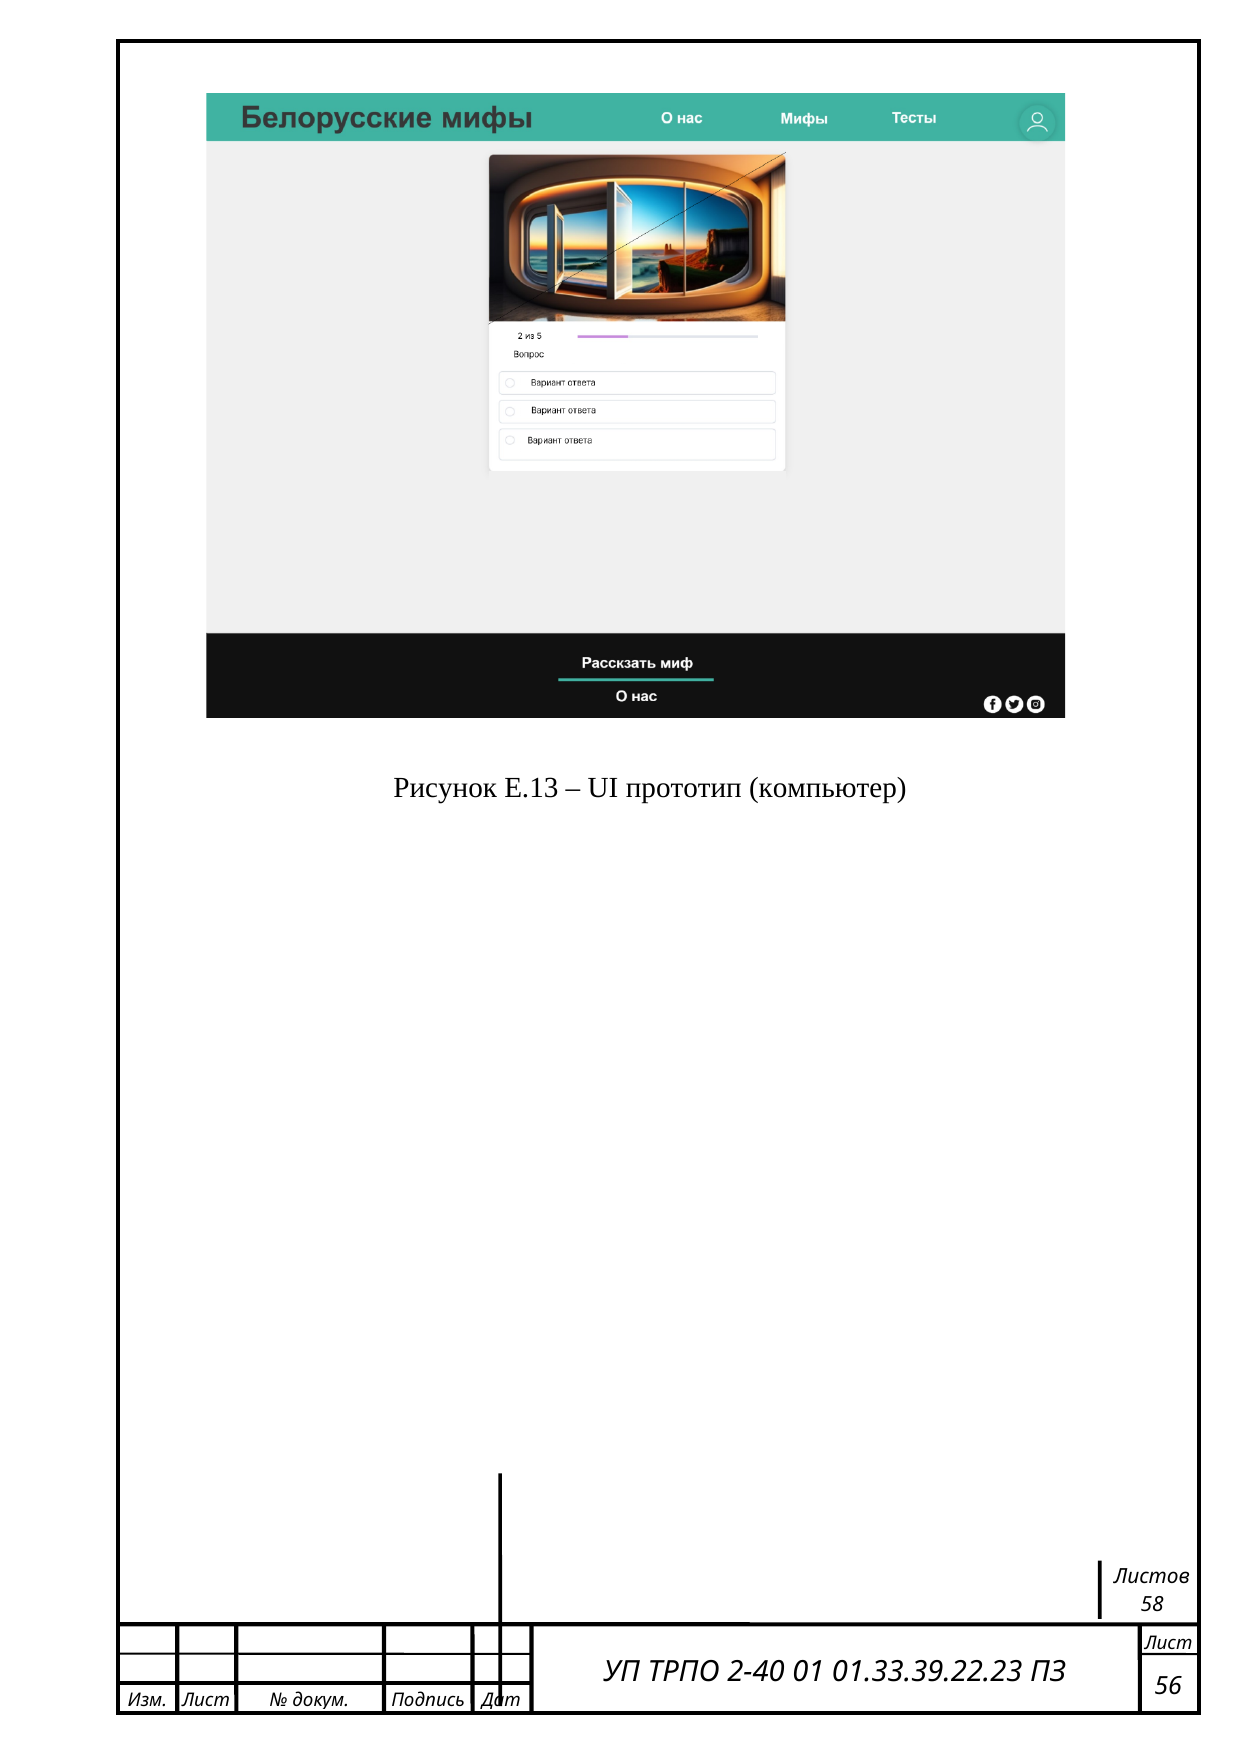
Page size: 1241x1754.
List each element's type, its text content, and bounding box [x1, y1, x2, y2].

text Рисунок Е.13 – UI прототип (компьютер) [118, 770, 1181, 804]
picture [206, 93, 1066, 718]
